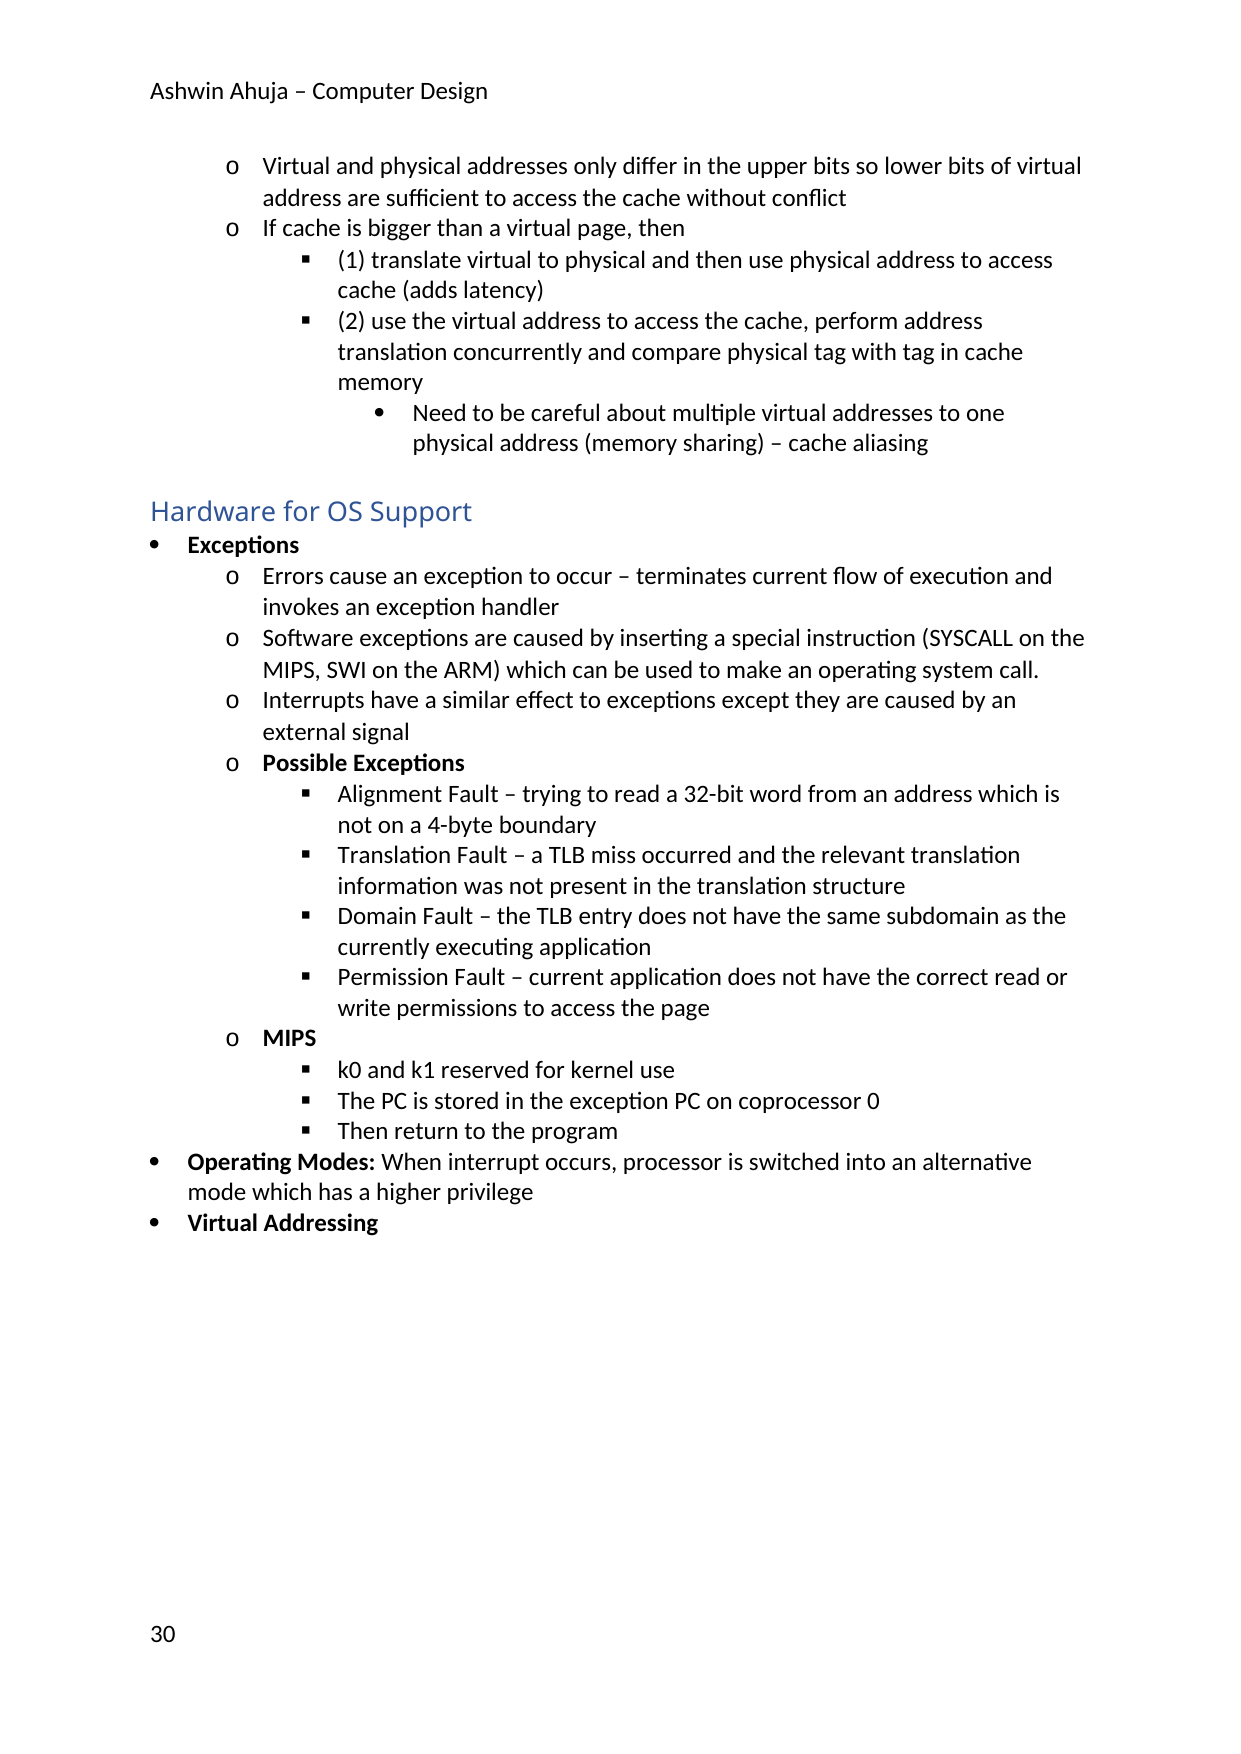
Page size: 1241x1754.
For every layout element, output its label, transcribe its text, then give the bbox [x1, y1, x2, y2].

list (2) use the virtual address to access the cache, perform address translation concurrently and compare physical tag with tag in cache memory [300, 305, 1090, 397]
list (1) translate virtual to physical and then use physical address to access cache (adds latency) [300, 244, 1090, 305]
list If cache is bigger than a virtual page, then [225, 212, 1090, 244]
list Permission Fault – current application does not have the correct read or write permissions to access the page [300, 962, 1090, 1023]
list Possible Exceptions [225, 747, 1090, 778]
list k0 and k1 reserved for kernel use [300, 1054, 1090, 1085]
list Domain Fault – the TLB entry does not have the same subdomain as the currently executing application [300, 901, 1090, 962]
list Virtual and physical addresses only differ in the upper bits so lower bits of virtual address are sufficient to access the cache without conflict [225, 150, 1090, 212]
list Need to be careful about multiple virtual addresses to one physical address (memory sharing) – cache aliasing [375, 397, 1090, 458]
list Exceptions [150, 529, 1090, 560]
list Translation Fault – a TLB miss occurred and the relevant translation information was not present in the translation structure [300, 839, 1090, 901]
list Operating Modes: When interrupt occurs, processor is switched into an alternative mode which has a higher privilege [150, 1146, 1090, 1207]
list MIPS [225, 1023, 1090, 1054]
list Alignment Fault – trying to read a 32-bit word from an address which is not on a 4-byte boundary [300, 778, 1090, 839]
list The PC is stored in the exception PC on coprocessor 0 [300, 1085, 1090, 1115]
list Interrupts have a similar effect to exceptions except they are caused by an external signal [225, 684, 1090, 747]
list Software exceptions are caused by inserting a special instruction (SYSCALL on the MIPS, SWI on the ARM) which can be used to make an operating system call. [225, 622, 1090, 684]
subtitle Hardware for OS Support [150, 492, 1090, 529]
list Then return to the program [300, 1115, 1090, 1146]
list Virtual Addressing [150, 1207, 1090, 1237]
list Errors cause an exception to occur – terminates current flow of execution and invokes an exception handler [225, 560, 1090, 622]
